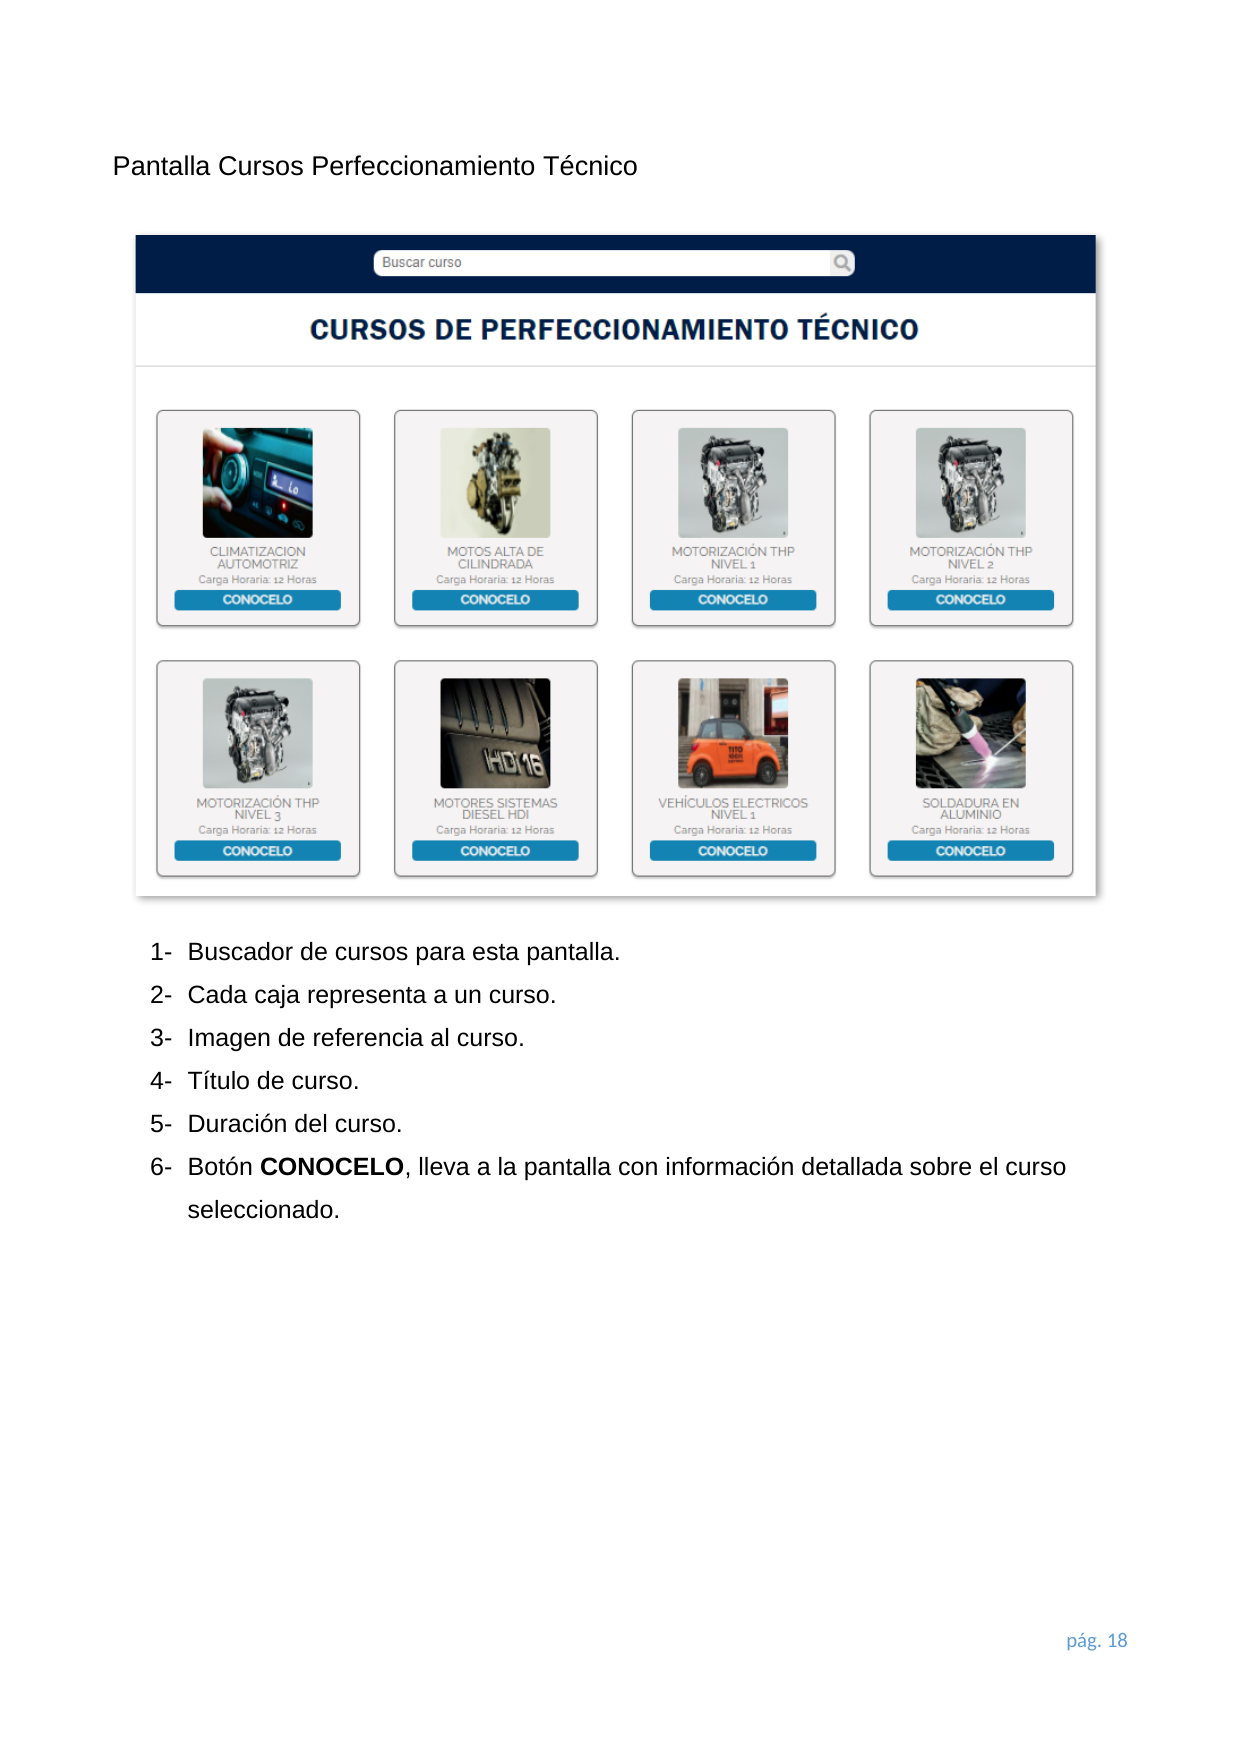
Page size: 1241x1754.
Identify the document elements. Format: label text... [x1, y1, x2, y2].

list Botón CONOCELO, lleva a la pantalla con información detallada sobre el curso seleccionado. [150, 1152, 1128, 1224]
list Imagen de referencia al curso. [150, 1023, 1128, 1052]
list Cada caja representa a un curso. [150, 980, 1128, 1008]
list Título de curso. [150, 1066, 1128, 1095]
picture [135, 235, 1096, 896]
list Buscador de cursos para esta pantalla. [150, 937, 1128, 965]
list Duración del curso. [150, 1109, 1128, 1138]
subtitle Pantalla Cursos Perfeccionamiento Técnico [112, 150, 1128, 181]
